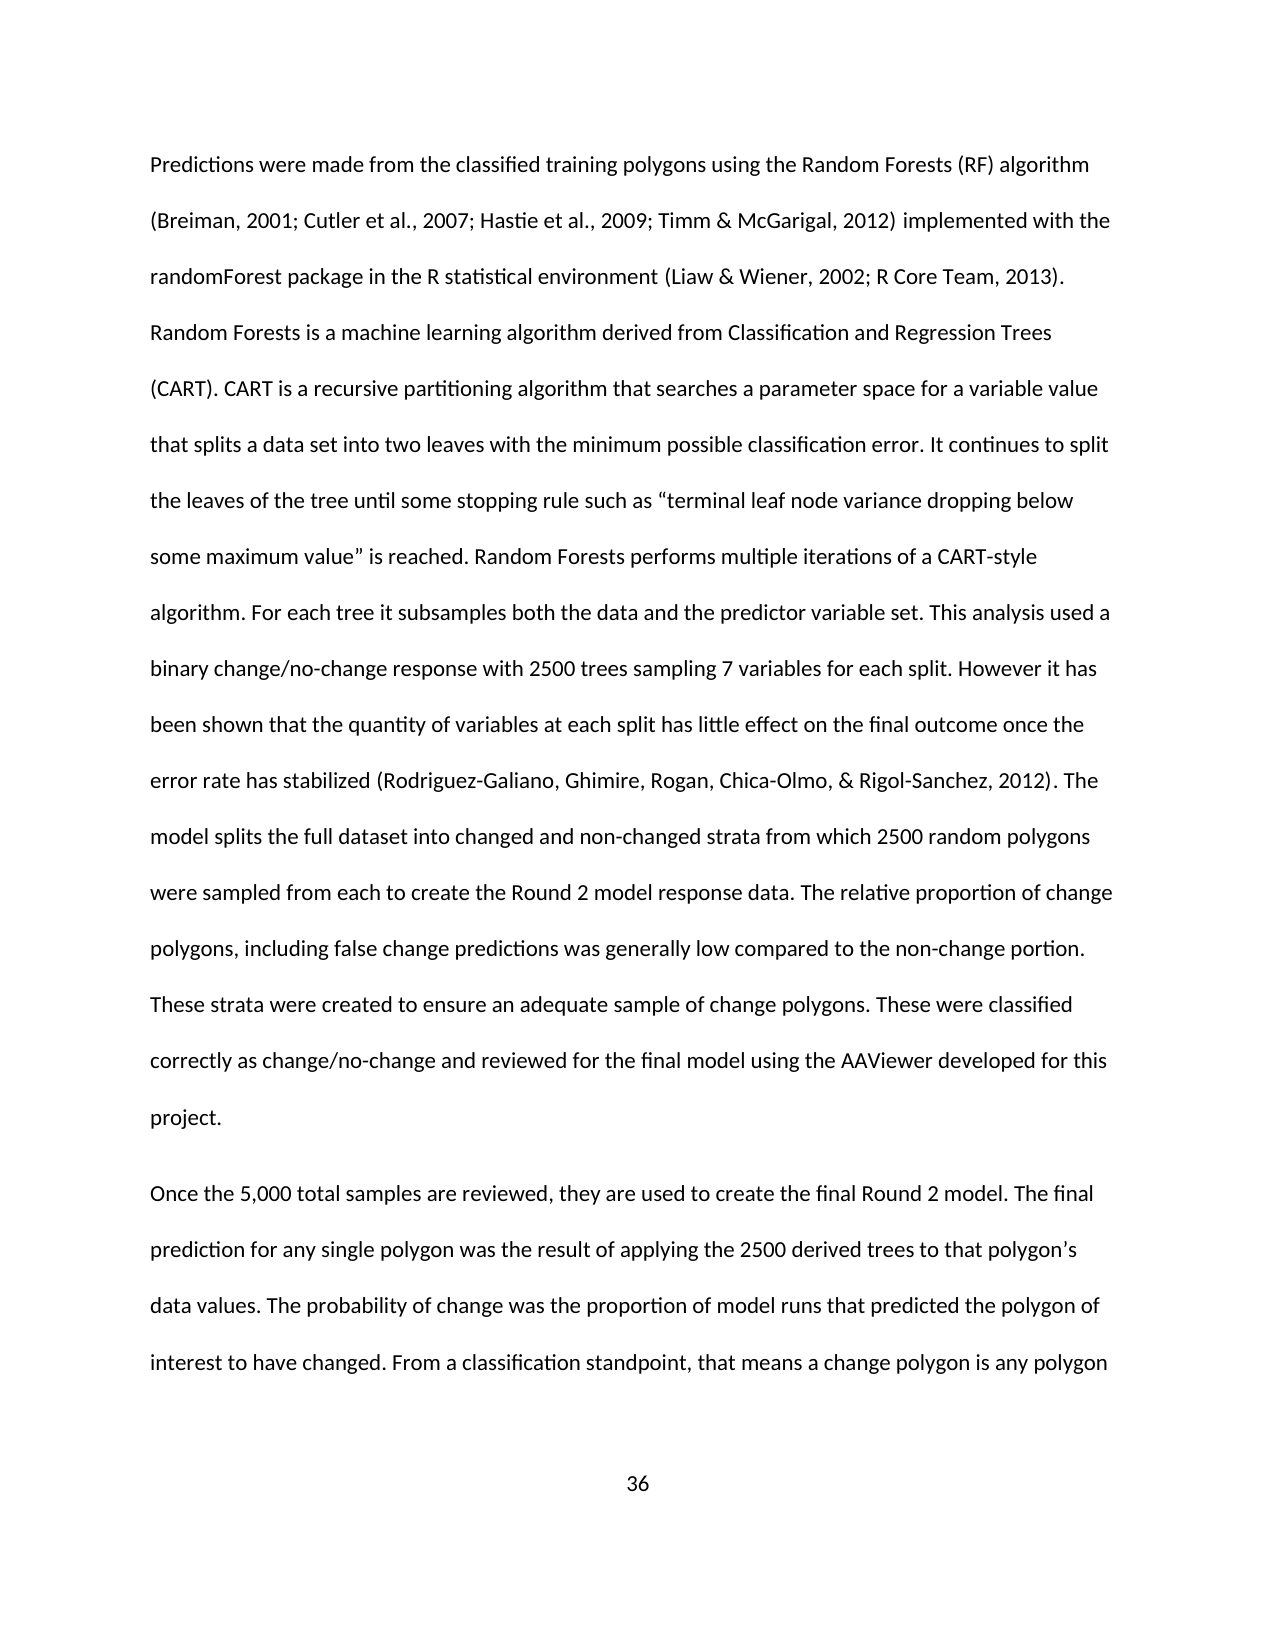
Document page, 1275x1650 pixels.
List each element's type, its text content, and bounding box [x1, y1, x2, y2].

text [150, 1179, 1125, 1376]
text Predictions were made from the classified training polygons using the Random Forests (RF) algorithm (Breiman, 2001; Cutler et al., 2007; Hastie et al., 2009; Timm & McGarigal, 2012) implemented with the randomForest package in the R statistical environment (Liaw & Wiener, 2002; R Core Team, 2013). Random Forests is a machine learning algorithm derived from Classification and Regression Trees (CART). CART is a recursive partitioning algorithm that searches a parameter space for a variable value that splits a data set into two leaves with the minimum possible classification error. It continues to split the leaves of the tree until some stopping rule such as “terminal leaf node variance dropping below some maximum value” is reached. Random Forests performs multiple iterations of a CART-style algorithm. For each tree it subsamples both the data and the predictor variable set. This analysis used a binary change/no-change response with 2500 trees sampling 7 variables for each split. However it has been shown that the quantity of variables at each split has little effect on the final outcome once the error rate has stabilized (Rodriguez-Galiano, Ghimire, Rogan, Chica-Olmo, & Rigol-Sanchez, 2012). The model splits the full dataset into changed and non-changed strata from which 2500 random polygons were sampled from each to create the Round 2 model response data. The relative proportion of change polygons, including false change predictions was generally low compared to the non-change portion. These strata were created to ensure an adequate sample of change polygons. These were classified correctly as change/no-change and reviewed for the final model using the AAViewer developed for this project. [150, 150, 1125, 1131]
